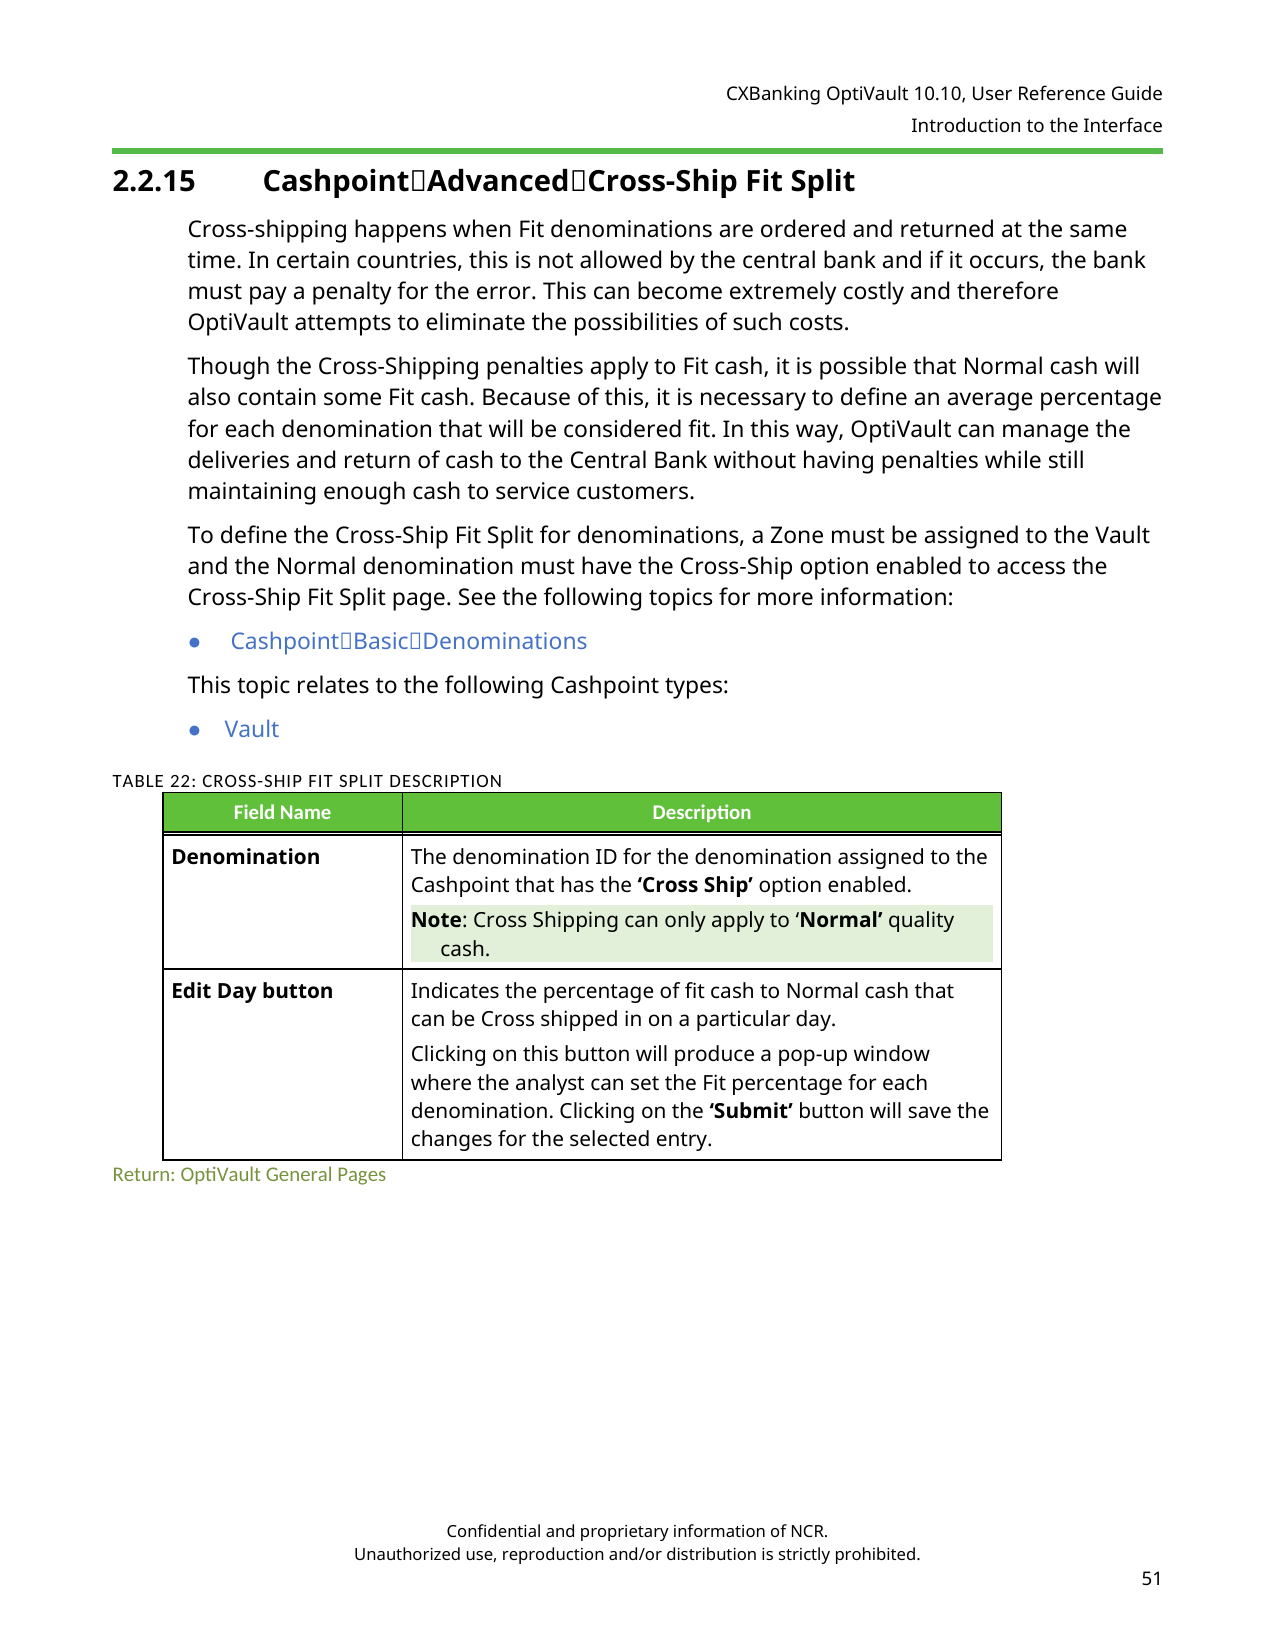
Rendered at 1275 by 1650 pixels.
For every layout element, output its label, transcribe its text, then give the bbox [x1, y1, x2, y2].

list CashpointBasicDenominations [187, 625, 1163, 656]
table_cell Edit Day button [164, 970, 402, 1159]
table_cell Indicates the percentage of fit cash to Normal cash that can be Cross shipped in on a particular day. Clicking on this button will produce a pop-up window where the analyst can set the Fit percentage for each denomination. Clicking on the ‘Submit’ button will save the changes for the selected entry. [403, 970, 1001, 1159]
text This topic relates to the following Cashpoint types: [187, 669, 1163, 700]
text Table 22: Cross-Ship Fit Split Description [112, 769, 1163, 792]
list Vault [187, 712, 1163, 744]
table_cell The denomination ID for the denomination assigned to the Cashpoint that has the ‘Cross Ship’ option enabled. Note: Cross Shipping can only apply to ‘Normal’ quality cash. [403, 836, 1001, 968]
table_header Description [403, 793, 1001, 831]
text To define the Cross-Ship Fit Split for denominations, a Zone must be assigned to the Vault and the Normal denomination must have the Cross-Ship option enabled to access the Cross-Ship Fit Split page. See the following topics for more information: [187, 519, 1163, 612]
table_cell Denomination [164, 836, 402, 968]
subtitle CashpointAdvancedCross-Ship Fit Split [112, 160, 1163, 200]
text Cross-shipping happens when Fit denominations are ordered and returned at the same time. In certain countries, this is not allowed by the central bank and if it occurs, the bank must pay a penalty for the error. This can become extremely costly and therefore OptiVault attempts to eliminate the possibilities of such costs. [187, 212, 1163, 337]
text Though the Cross-Shipping penalties apply to Fit cash, it is possible that Normal cash will also contain some Fit cash. Because of this, it is necessary to define an average percentage for each denomination that will be considered fit. In this way, OptiVault can manage the deliveries and return of cash to the Central Bank without having penalties while still maintaining enough cash to service customers. [187, 350, 1163, 506]
table_header Field Name [164, 793, 402, 831]
text Return: OptiVault General Pages [112, 1161, 1163, 1186]
